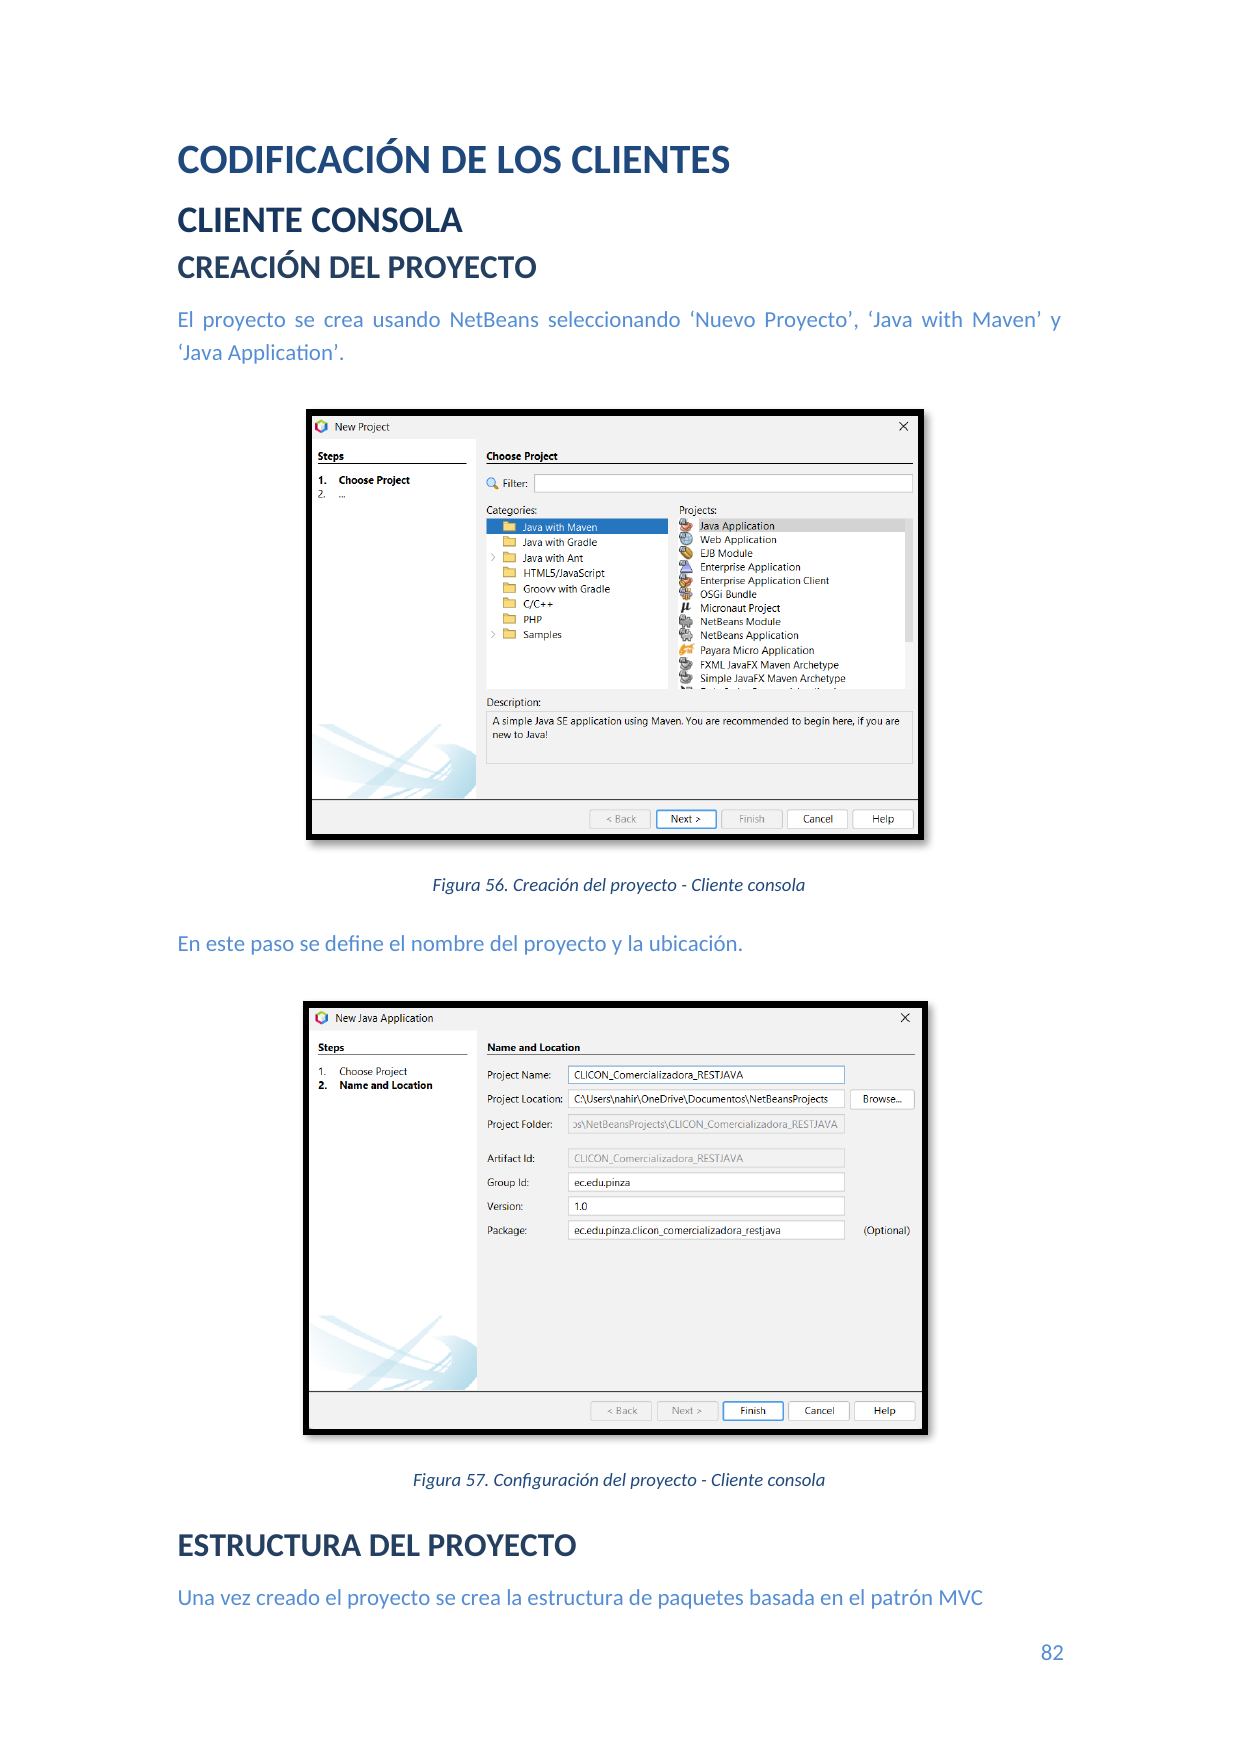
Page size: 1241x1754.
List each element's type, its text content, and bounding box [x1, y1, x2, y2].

text Figura 56. Creación del proyecto - Cliente consola [177, 873, 1063, 896]
picture [312, 416, 918, 834]
picture [309, 1008, 922, 1429]
text Figura 57. Configuración del proyecto - Cliente consola [177, 1468, 1063, 1491]
text El proyecto se crea usando NetBeans seleccionando ‘Nuevo Proyecto’, ‘Java with Maven’ y ‘Java Application’. [177, 306, 1063, 366]
subtitle CODIFICACIÓN DE LOS CLIENTES [177, 133, 1063, 184]
text En este paso se define el nombre del proyecto y la ubicación. [177, 929, 1063, 957]
subtitle CREACIÓN DEL PROYECTO [177, 246, 1063, 287]
text Una vez creado el proyecto se crea la estructura de paquetes basada en el patrón MVC [177, 1583, 1063, 1612]
subtitle ESTRUCTURA DEL PROYECTO [177, 1524, 1063, 1565]
subtitle CLIENTE CONSOLA [177, 196, 1063, 242]
